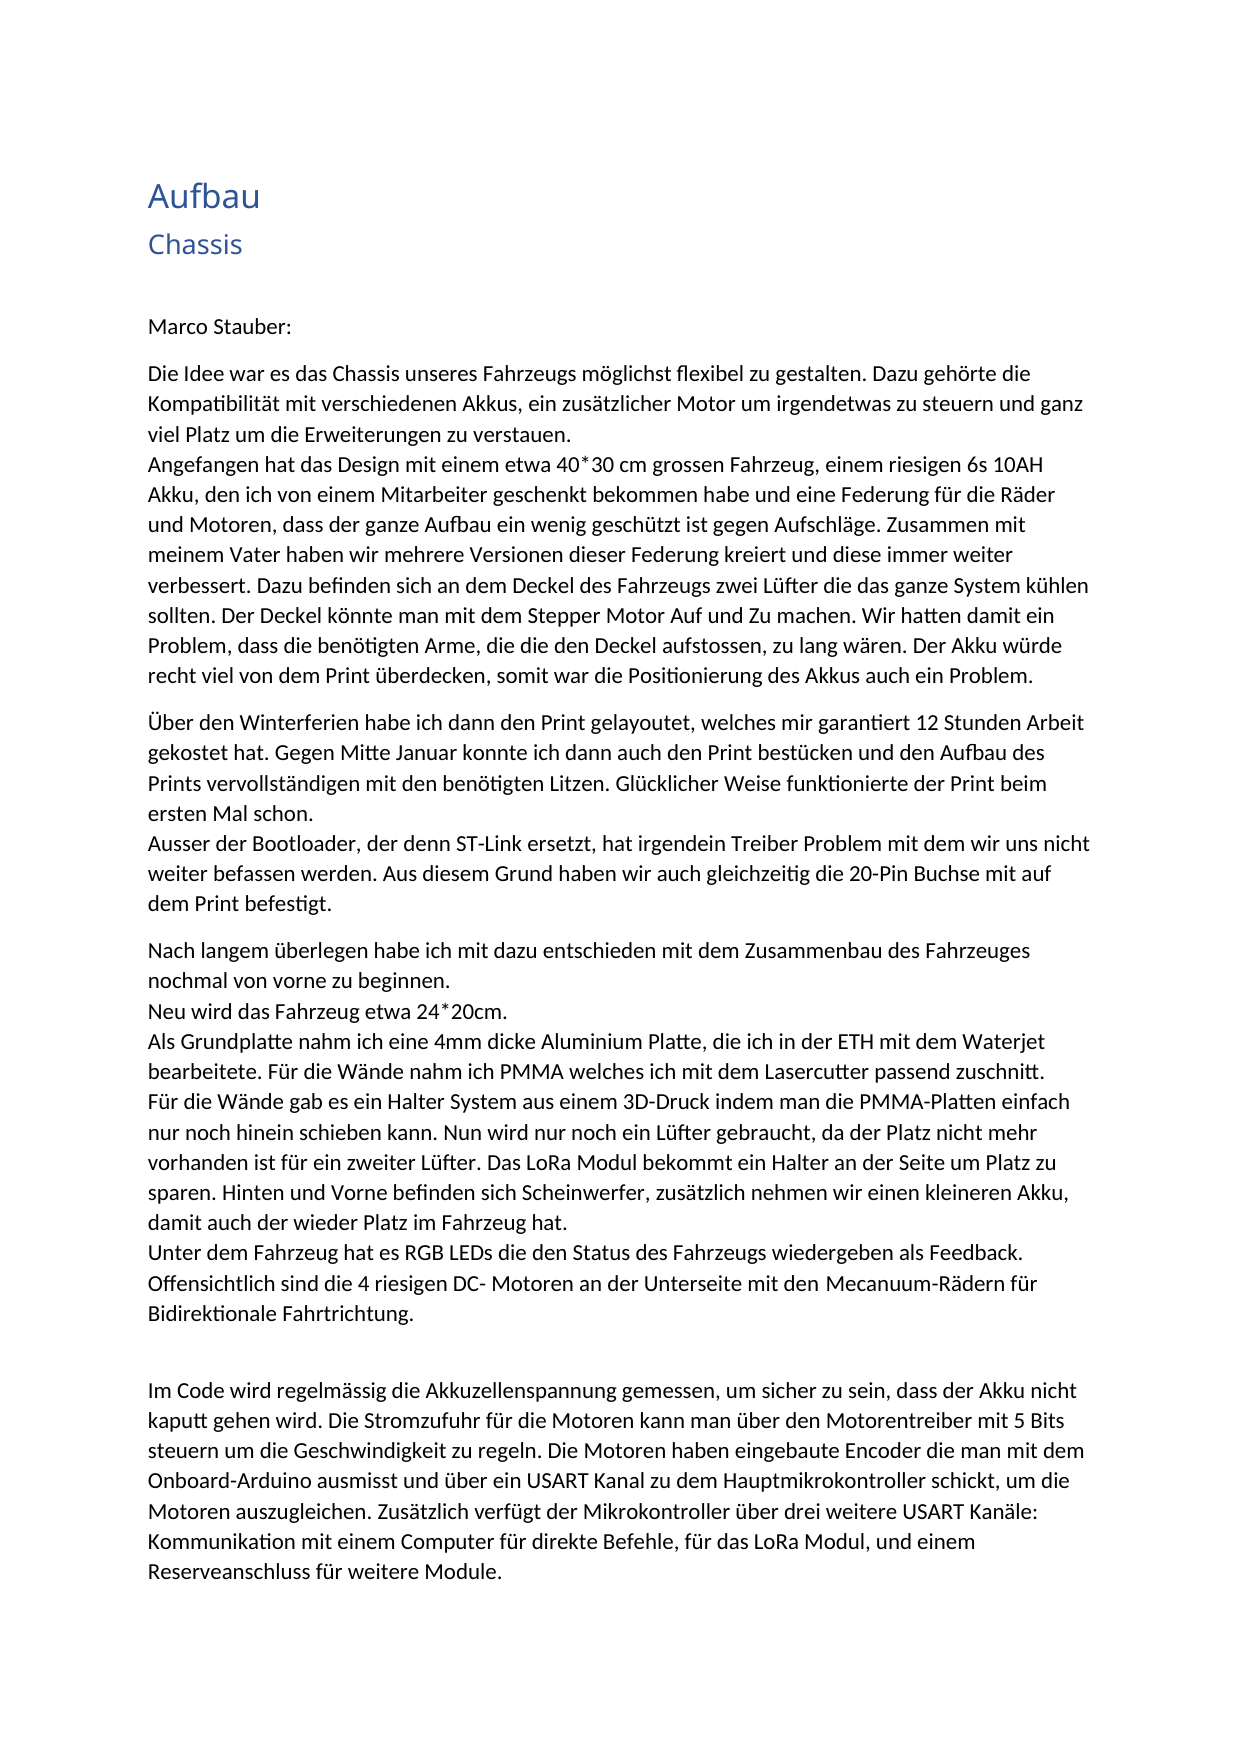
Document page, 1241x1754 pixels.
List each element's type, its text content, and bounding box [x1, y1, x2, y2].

text Im Code wird regelmässig die Akkuzellenspannung gemessen, um sicher zu sein, dass der Akku nicht kaputt gehen wird. Die Stromzufuhr für die Motoren kann man über den Motorentreiber mit 5 Bits steuern um die Geschwindigkeit zu regeln. Die Motoren haben eingebaute Encoder die man mit dem Onboard-Arduino ausmisst und über ein USART Kanal zu dem Hauptmikrokontroller schickt, um die Motoren auszugleichen. Zusätzlich verfügt der Mikrokontroller über drei weitere USART Kanäle: Kommunikation mit einem Computer für direkte Befehle, für das LoRa Modul, und einem Reserveanschluss für weitere Module. [148, 1376, 1093, 1585]
text Nach langem überlegen habe ich mit dazu entschieden mit dem Zusammenbau des Fahrzeuges nochmal von vorne zu beginnen. Neu wird das Fahrzeug etwa 24*20cm. Als Grundplatte nahm ich eine 4mm dicke Aluminium Platte, die ich in der ETH mit dem Waterjet bearbeitete. Für die Wände nahm ich PMMA welches ich mit dem Lasercutter passend zuschnitt. Für die Wände gab es ein Halter System aus einem 3D-Druck indem man die PMMA-Platten einfach nur noch hinein schieben kann. Nun wird nur noch ein Lüfter gebraucht, da der Platz nicht mehr vorhanden ist für ein zweiter Lüfter. Das LoRa Modul bekommt ein Halter an der Seite um Platz zu sparen. Hinten und Vorne befinden sich Scheinwerfer, zusätzlich nehmen wir einen kleineren Akku, damit auch der wieder Platz im Fahrzeug hat. Unter dem Fahrzeug hat es RGB LEDs die den Status des Fahrzeugs wiedergeben als Feedback. Offensichtlich sind die 4 riesigen DC- Motoren an der Unterseite mit den Mecanuum-Rädern für Bidirektionale Fahrtrichtung. [148, 936, 1093, 1357]
text Über den Winterferien habe ich dann den Print gelayoutet, welches mir garantiert 12 Stunden Arbeit gekostet hat. Gegen Mitte Januar konnte ich dann auch den Print bestücken und den Aufbau des Prints vervollständigen mit den benötigten Litzen. Glücklicher Weise funktionierte der Print beim ersten Mal schon. Ausser der Bootloader, der denn ST-Link ersetzt, hat irgendein Treiber Problem mit dem wir uns nicht weiter befassen werden. Aus diesem Grund haben wir auch gleichzeitig die 20-Pin Buchse mit auf dem Print befestigt. [148, 708, 1093, 917]
subtitle Aufbau [148, 173, 1093, 218]
text Marco Stauber: [148, 312, 1093, 340]
subtitle Chassis [148, 226, 1093, 263]
text Die Idee war es das Chassis unseres Fahrzeugs möglichst flexibel zu gestalten. Dazu gehörte die Kompatibilität mit verschiedenen Akkus, ein zusätzlicher Motor um irgendetwas zu steuern und ganz viel Platz um die Erweiterungen zu verstauen. Angefangen hat das Design mit einem etwa 40*30 cm grossen Fahrzeug, einem riesigen 6s 10AH Akku, den ich von einem Mitarbeiter geschenkt bekommen habe und eine Federung für die Räder und Motoren, dass der ganze Aufbau ein wenig geschützt ist gegen Aufschläge. Zusammen mit meinem Vater haben wir mehrere Versionen dieser Federung kreiert und diese immer weiter verbessert. Dazu befinden sich an dem Deckel des Fahrzeugs zwei Lüfter die das ganze System kühlen sollten. Der Deckel könnte man mit dem Stepper Motor Auf und Zu machen. Wir hatten damit ein Problem, dass die benötigten Arme, die die den Deckel aufstossen, zu lang wären. Der Akku würde recht viel von dem Print überdecken, somit war die Positionierung des Akkus auch ein Problem. [148, 359, 1093, 689]
